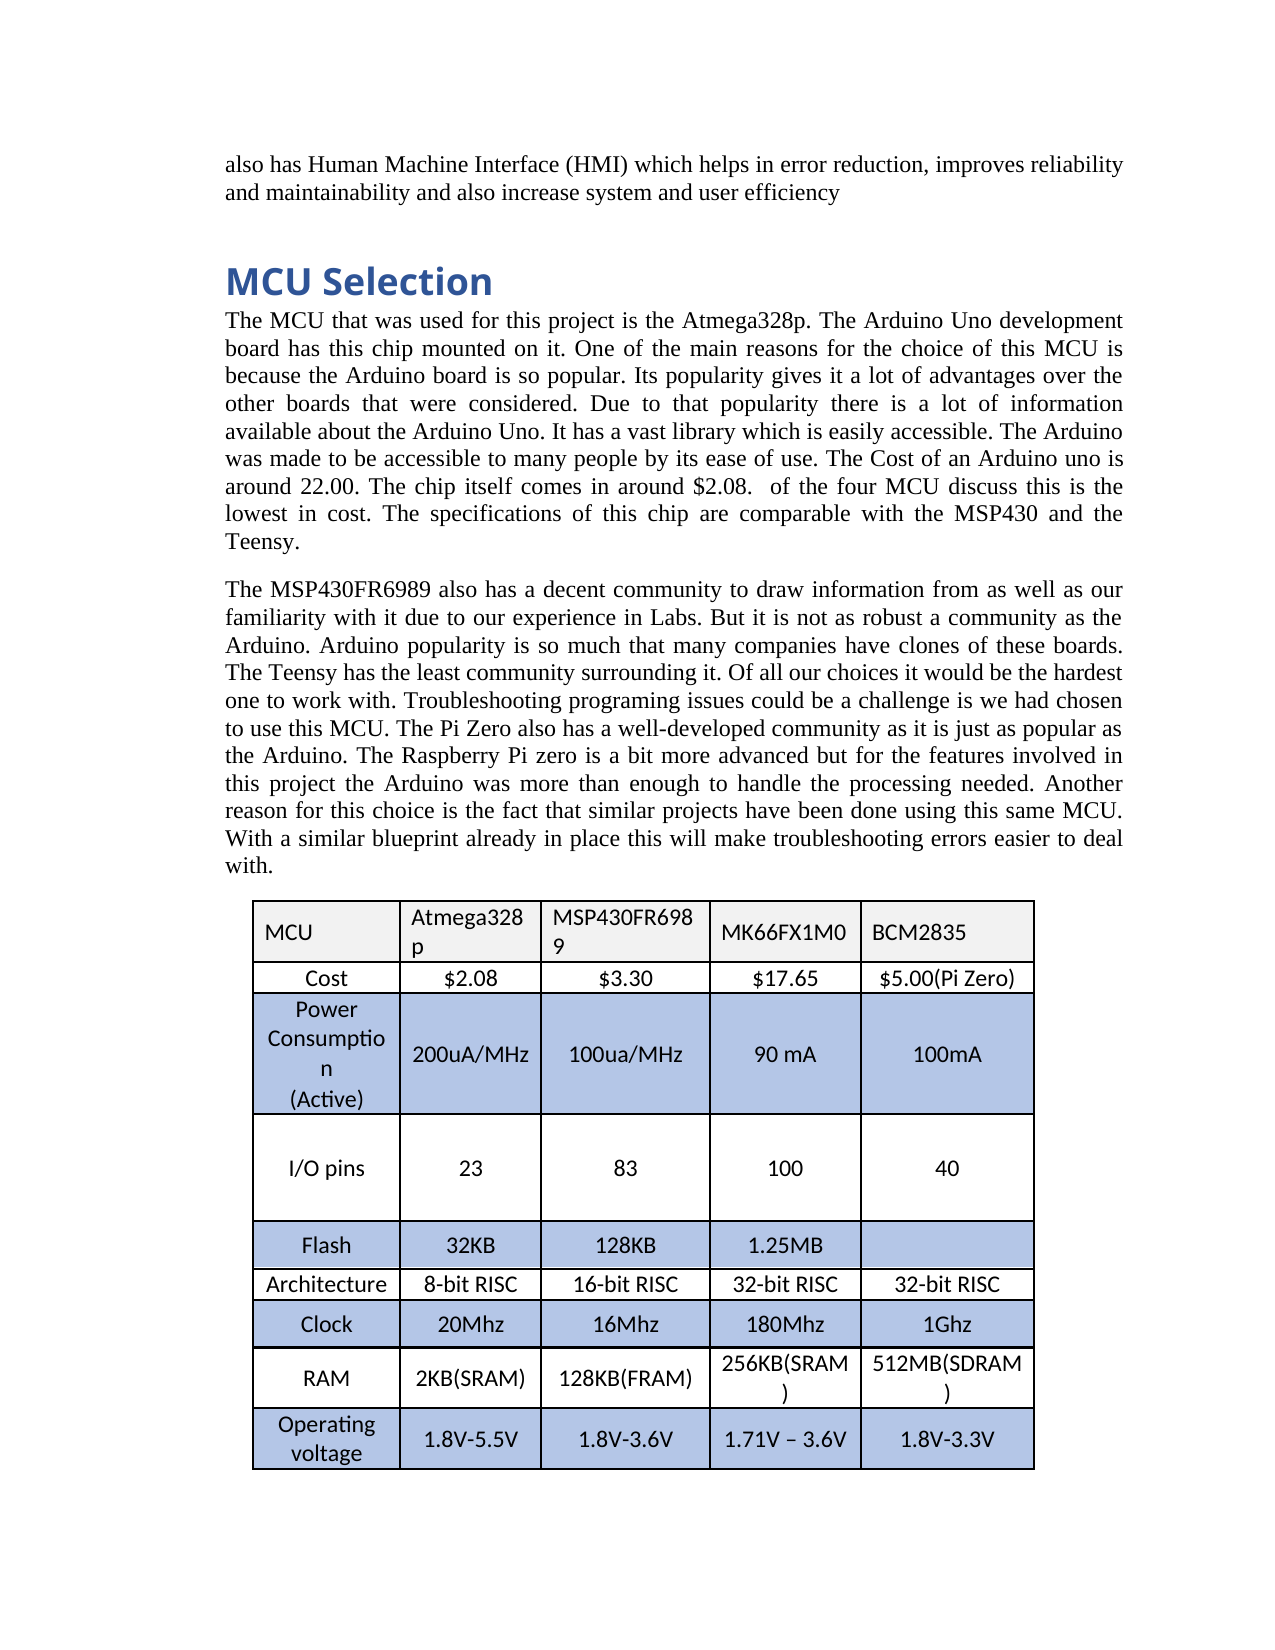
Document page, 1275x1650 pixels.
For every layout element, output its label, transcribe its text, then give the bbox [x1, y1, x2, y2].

table_cell 128KB [542, 1222, 709, 1267]
table_cell Operating voltage [254, 1409, 399, 1468]
table_cell 100ua/MHz [542, 994, 709, 1113]
text The MSP430FR6989 also has a decent community to draw information from as well as our familiarity with it due to our experience in Labs. But it is not as robust a community as the Arduino. Arduino popularity is so much that many companies have clones of these boards. The Teensy has the least community surrounding it. Of all our choices it would be the hardest one to work with. Troubleshooting programing issues could be a challenge is we had chosen to use this MCU. The Pi Zero also has a well-developed community as it is just as popular as the Arduino. The Raspberry Pi zero is a bit more advanced but for the features involved in this project the Arduino was more than enough to handle the processing needed. Another reason for this choice is the fact that similar projects have been done using this same MCU. With a similar blueprint already in place this will make troubleshooting errors easier to deal with. [225, 576, 1125, 879]
table_cell Power Consumption [254, 994, 399, 1082]
table_header MK66FX1M0 [711, 902, 860, 961]
table_cell 23 [401, 1115, 540, 1220]
table_cell 256KB(SRAM) [711, 1349, 860, 1407]
table_cell 16-bit RISC [542, 1270, 709, 1299]
subtitle MCU Selection [150, 255, 1125, 306]
table_cell 32-bit RISC [862, 1270, 1033, 1299]
table_cell 32-bit RISC [711, 1270, 860, 1299]
text The MCU that was used for this project is the Atmega328p. The Arduino Uno development board has this chip mounted on it. One of the main reasons for the choice of this MCU is because the Arduino board is so popular. Its popularity gives it a lot of advantages over the other boards that were considered. Due to that popularity there is a lot of information available about the Arduino Uno. It has a vast library which is easily accessible. The Arduino was made to be accessible to many people by its ease of use. The Cost of an Arduino uno is around 22.00. The chip itself comes in around $2.08. of the four MCU discuss this is the lowest in cost. The specifications of this chip are comparable with the MSP430 and the Teensy. [225, 306, 1125, 555]
table_cell $3.30 [542, 963, 709, 992]
table_header Atmega328p [401, 902, 540, 961]
table_cell 83 [542, 1115, 709, 1220]
table_cell RAM [254, 1349, 399, 1407]
table_header MSP430FR6989 [542, 902, 709, 961]
table_cell 128KB(FRAM) [542, 1349, 709, 1407]
table_cell 1.8V-3.6V [542, 1409, 709, 1468]
table_cell Architecture [254, 1270, 399, 1299]
table_cell 100mA [862, 994, 1033, 1113]
table_cell $17.65 [711, 963, 860, 992]
table_cell $5.00(Pi Zero) [862, 963, 1033, 992]
table_cell 512MB(SDRAM) [862, 1349, 1033, 1407]
table_cell $2.08 [401, 963, 540, 992]
table_cell 16Mhz [542, 1301, 709, 1346]
table_cell 20Mhz [401, 1301, 540, 1346]
table_cell Cost [254, 963, 399, 992]
table_cell 1.25MB [711, 1222, 860, 1267]
table_cell 100 [711, 1115, 860, 1220]
table_cell 1Ghz [862, 1301, 1033, 1346]
table_cell 1.71V – 3.6V [711, 1409, 860, 1468]
table_cell Clock [254, 1301, 399, 1346]
table_cell 90 mA [711, 994, 860, 1113]
table_cell (Active) [254, 1082, 399, 1113]
table_cell 180Mhz [711, 1301, 860, 1346]
table_cell 1.8V-5.5V [401, 1409, 540, 1468]
table_cell [862, 1222, 1033, 1267]
table_cell 2KB(SRAM) [401, 1349, 540, 1407]
table_cell 32KB [401, 1222, 540, 1267]
table_cell 1.8V-3.3V [862, 1409, 1033, 1468]
table_cell 200uA/MHz [401, 994, 540, 1113]
table_cell 8-bit RISC [401, 1270, 540, 1299]
table_cell I/O pins [254, 1115, 399, 1220]
table_header BCM2835 [862, 902, 1033, 961]
table_cell Flash [254, 1222, 399, 1267]
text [225, 150, 1125, 205]
table_header MCU [254, 902, 399, 961]
table_cell 40 [862, 1115, 1033, 1220]
